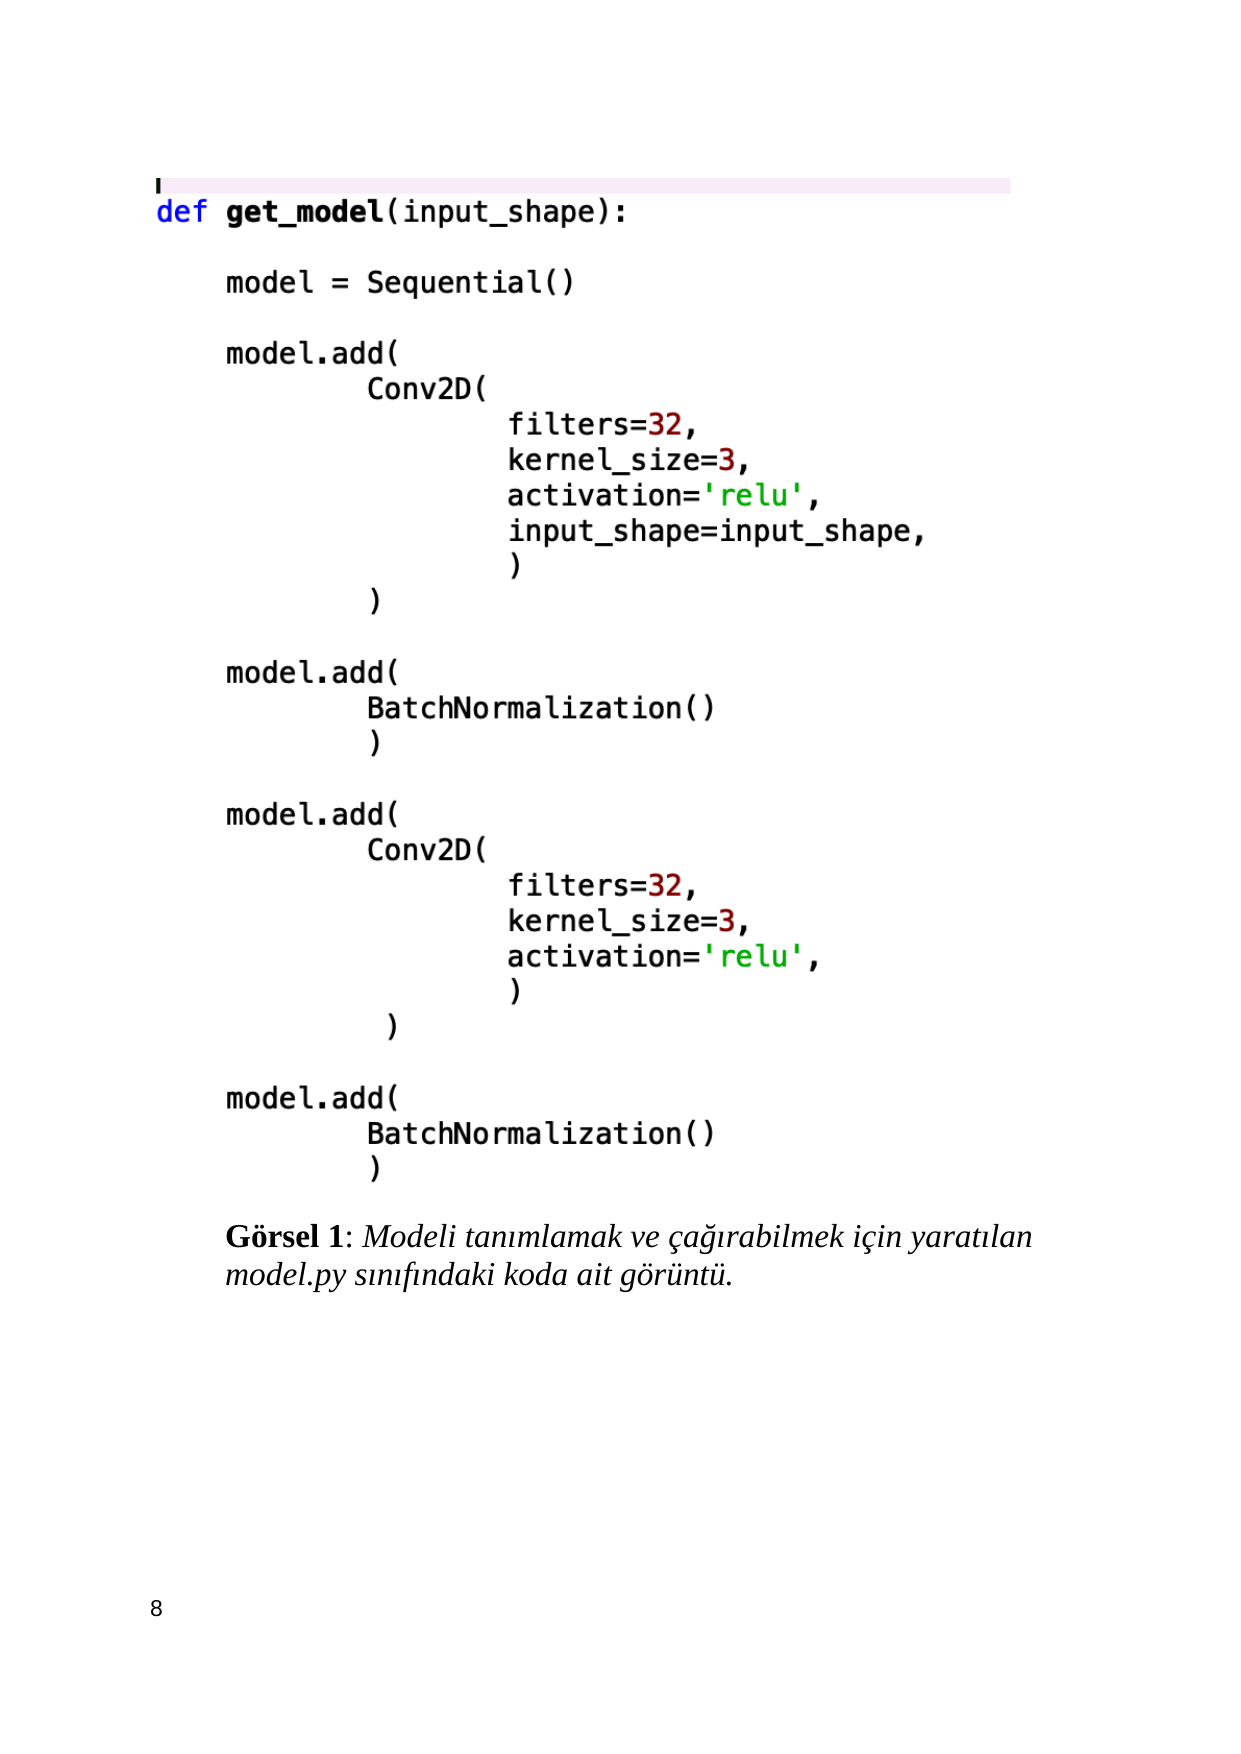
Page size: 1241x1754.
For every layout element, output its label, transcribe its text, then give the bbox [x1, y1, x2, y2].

text Görsel 1: Modeli tanımlamak ve çağırabilmek için yaratılan model.py sınıfındaki koda ait görüntü. [225, 1216, 1090, 1293]
picture [150, 178, 1011, 1217]
